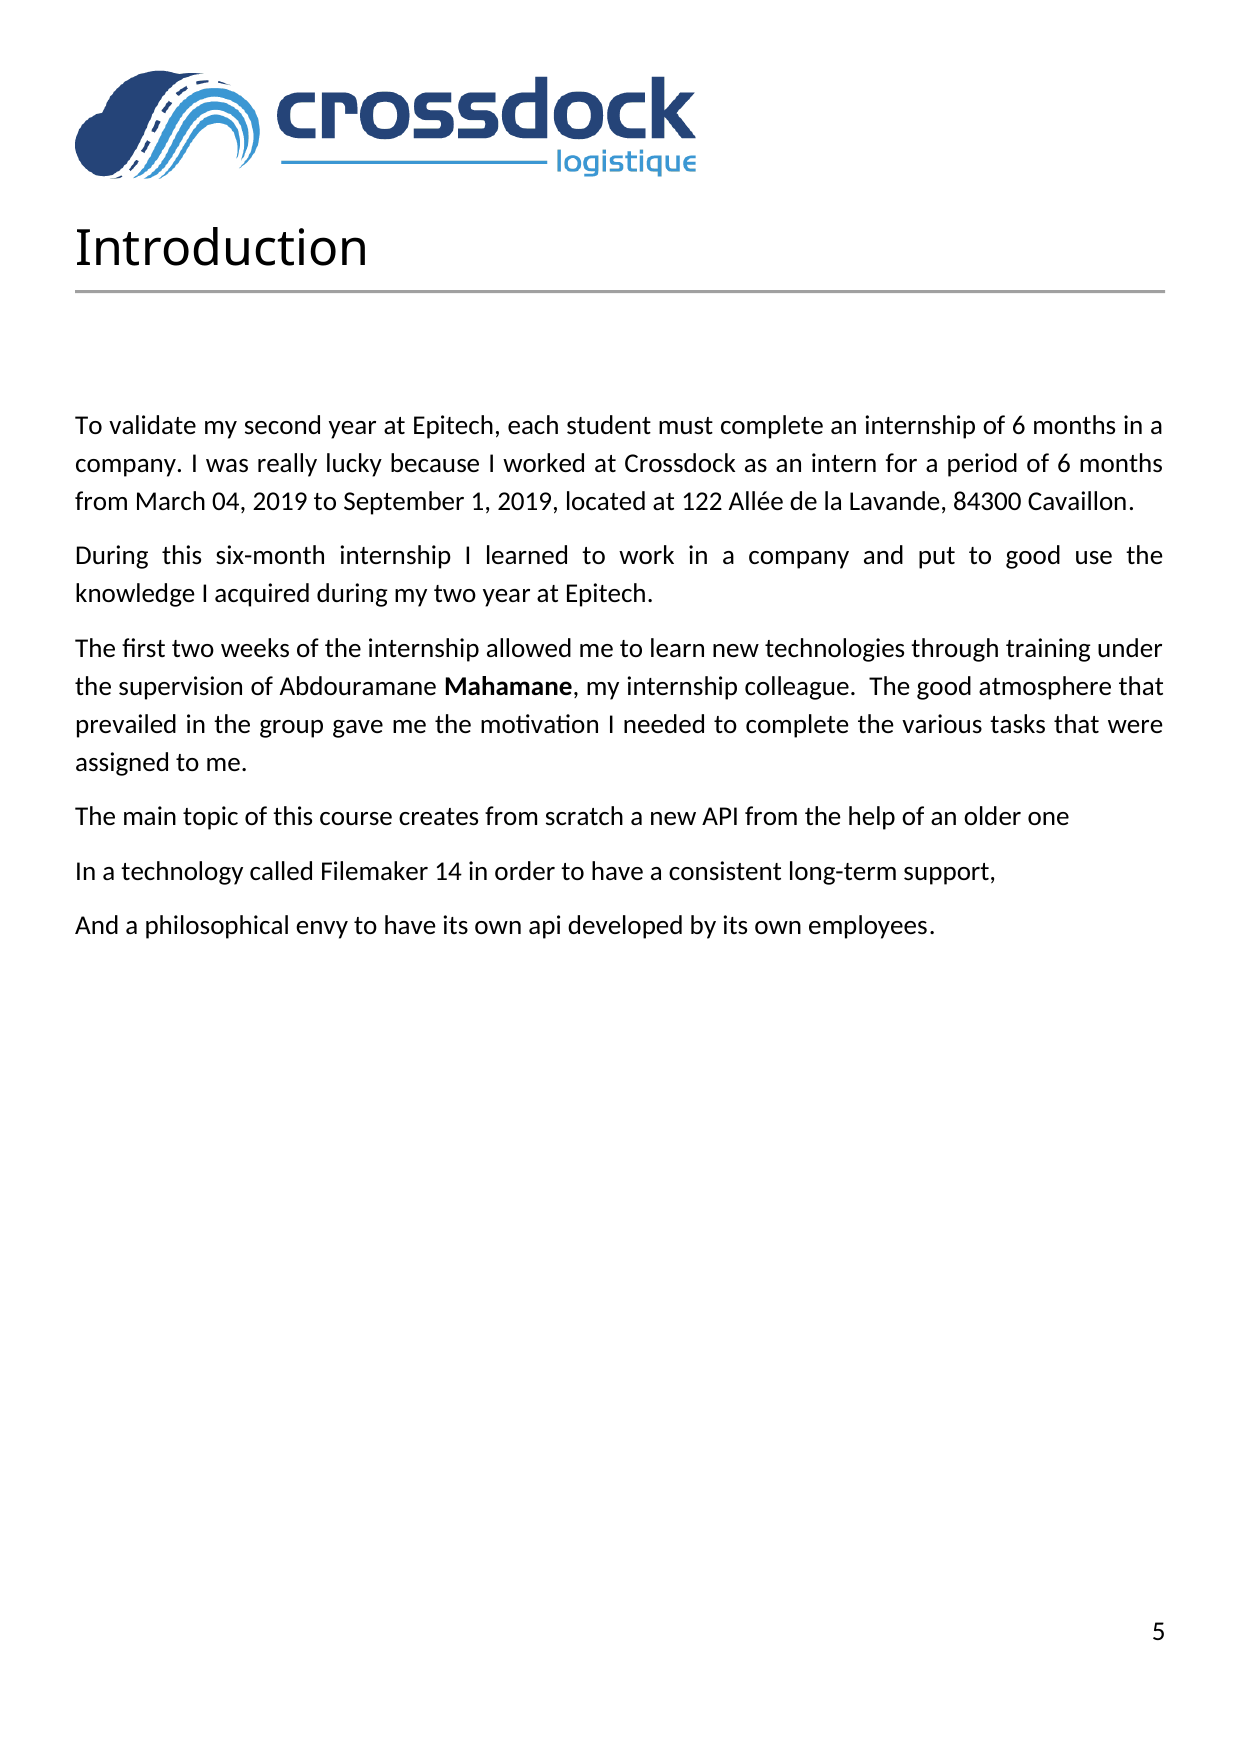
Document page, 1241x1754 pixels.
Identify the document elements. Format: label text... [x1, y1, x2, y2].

text The first two weeks of the internship allowed me to learn new technologies through training under the supervision of Abdouramane Mahamane, my internship colleague. The good atmosphere that prevailed in the group gave me the motivation I needed to complete the various tasks that were assigned to me. [75, 631, 1165, 778]
text And a philosophical envy to have its own api developed by its own employees. [75, 908, 1165, 941]
text The main topic of this course creates from scratch a new API from the help of an older one [75, 799, 1165, 832]
text In a technology called Filemaker 14 in order to have a consistent long-term support, [75, 854, 1165, 887]
subtitle Introduction [75, 212, 1165, 280]
text To validate my second year at Epitech, each student must complete an internship of 6 months in a company. I was really lucky because I worked at Crossdock as an intern for a period of 6 months from March 04, 2019 to September 1, 2019, located at 122 Allée de la Lavande, 84300 Cavaillon. [75, 408, 1165, 517]
text During this six-month internship I learned to work in a company and put to good use the knowledge I acquired during my two year at Epitech. [75, 538, 1165, 609]
picture [75, 70, 696, 179]
